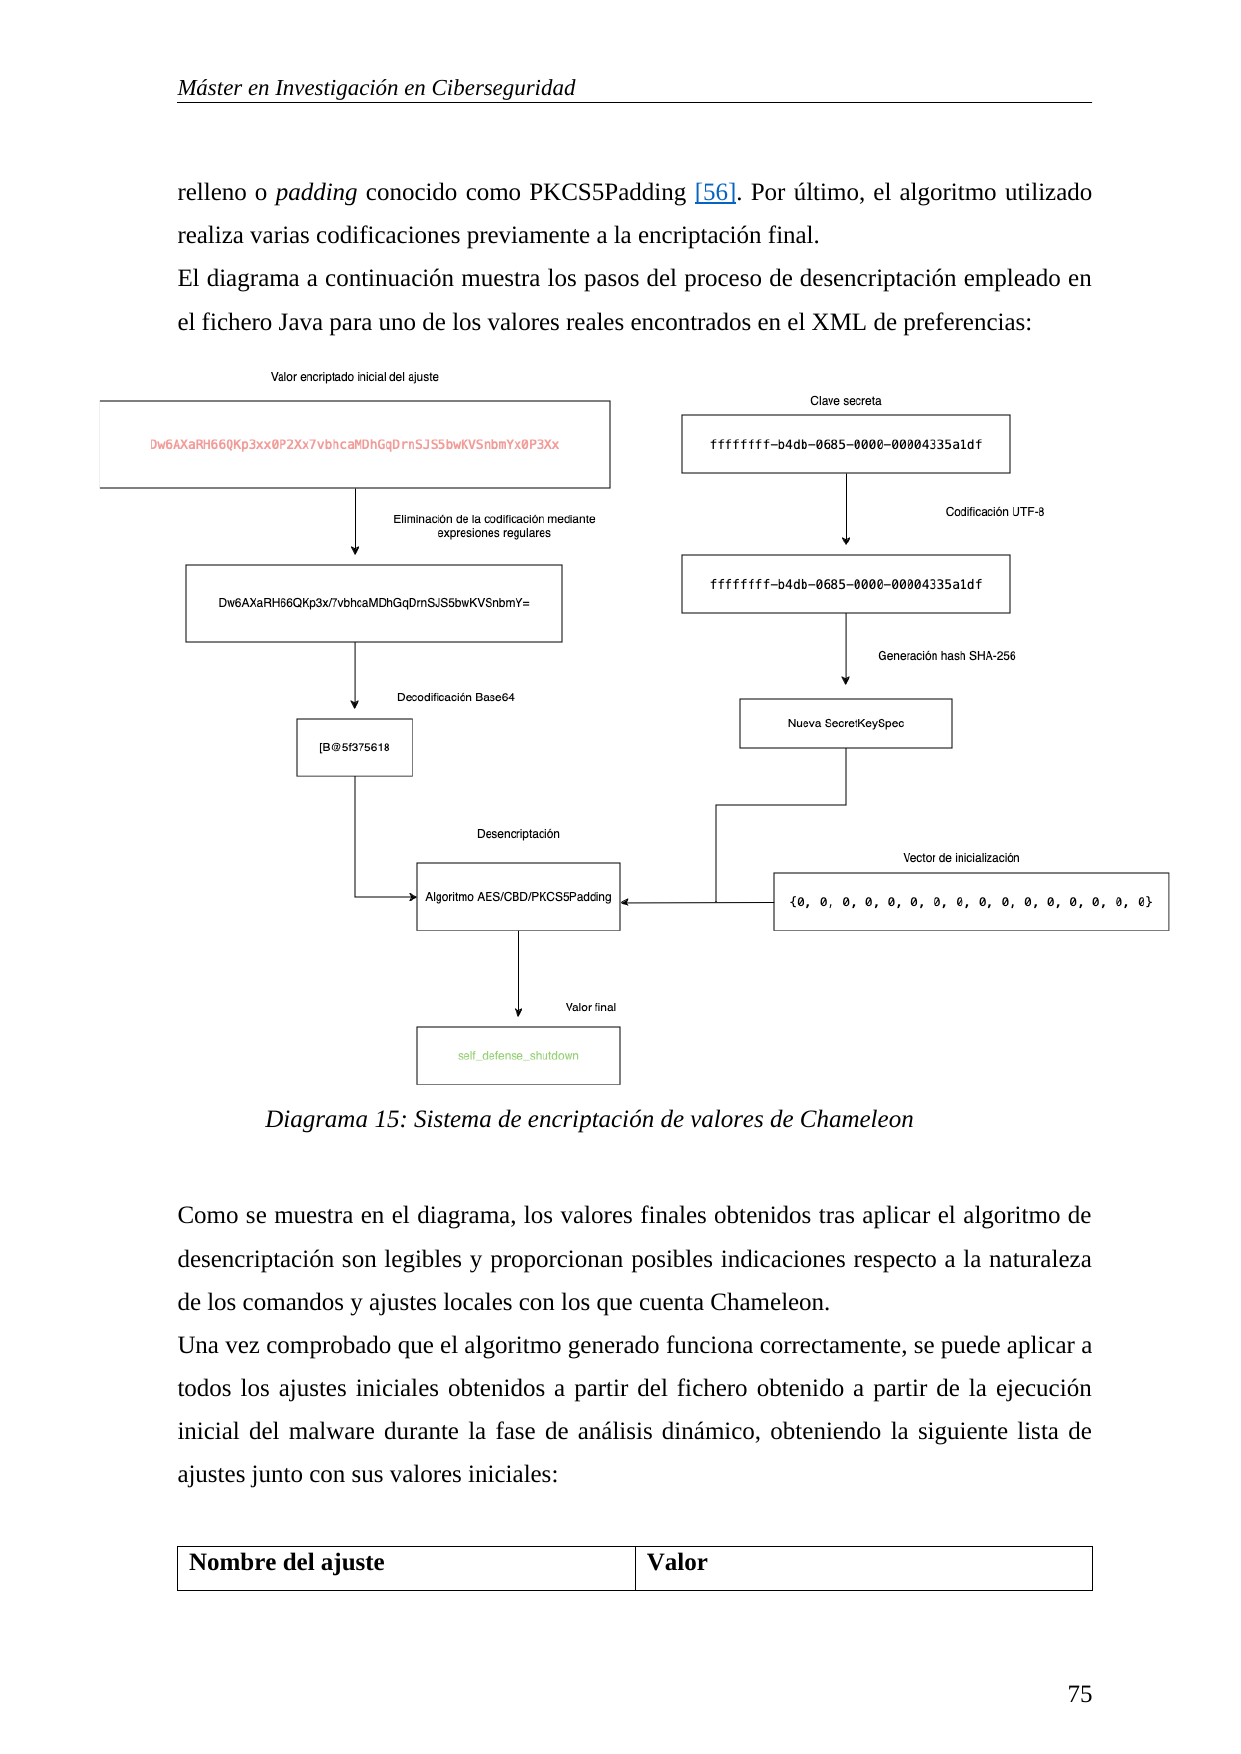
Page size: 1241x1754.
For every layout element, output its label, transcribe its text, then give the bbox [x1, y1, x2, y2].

text El diagrama a continuación muestra los pasos del proceso de desencriptación empleado en el fichero Java para uno de los valores reales encontrados en el XML de preferencias: [177, 263, 1092, 335]
text Como se muestra en el diagrama, los valores finales obtenidos tras aplicar el algoritmo de desencriptación son legibles y proporcionan posibles indicaciones respecto a la naturaleza de los comandos y ajustes locales con los que cuenta Chameleon. [177, 1201, 1092, 1316]
text Una vez comprobado que el algoritmo generado funciona correctamente, se puede aplicar a todos los ajustes iniciales obtenidos a partir del fichero obtenido a partir de la ejecución inicial del malware durante la fase de análisis dinámico, obteniendo la siguiente lista de ajustes junto con sus valores iniciales: [177, 1330, 1092, 1488]
table_header Valor [636, 1547, 1092, 1590]
table_header Nombre del ajuste [178, 1547, 635, 1590]
picture [99, 362, 1170, 1085]
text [177, 177, 1092, 249]
